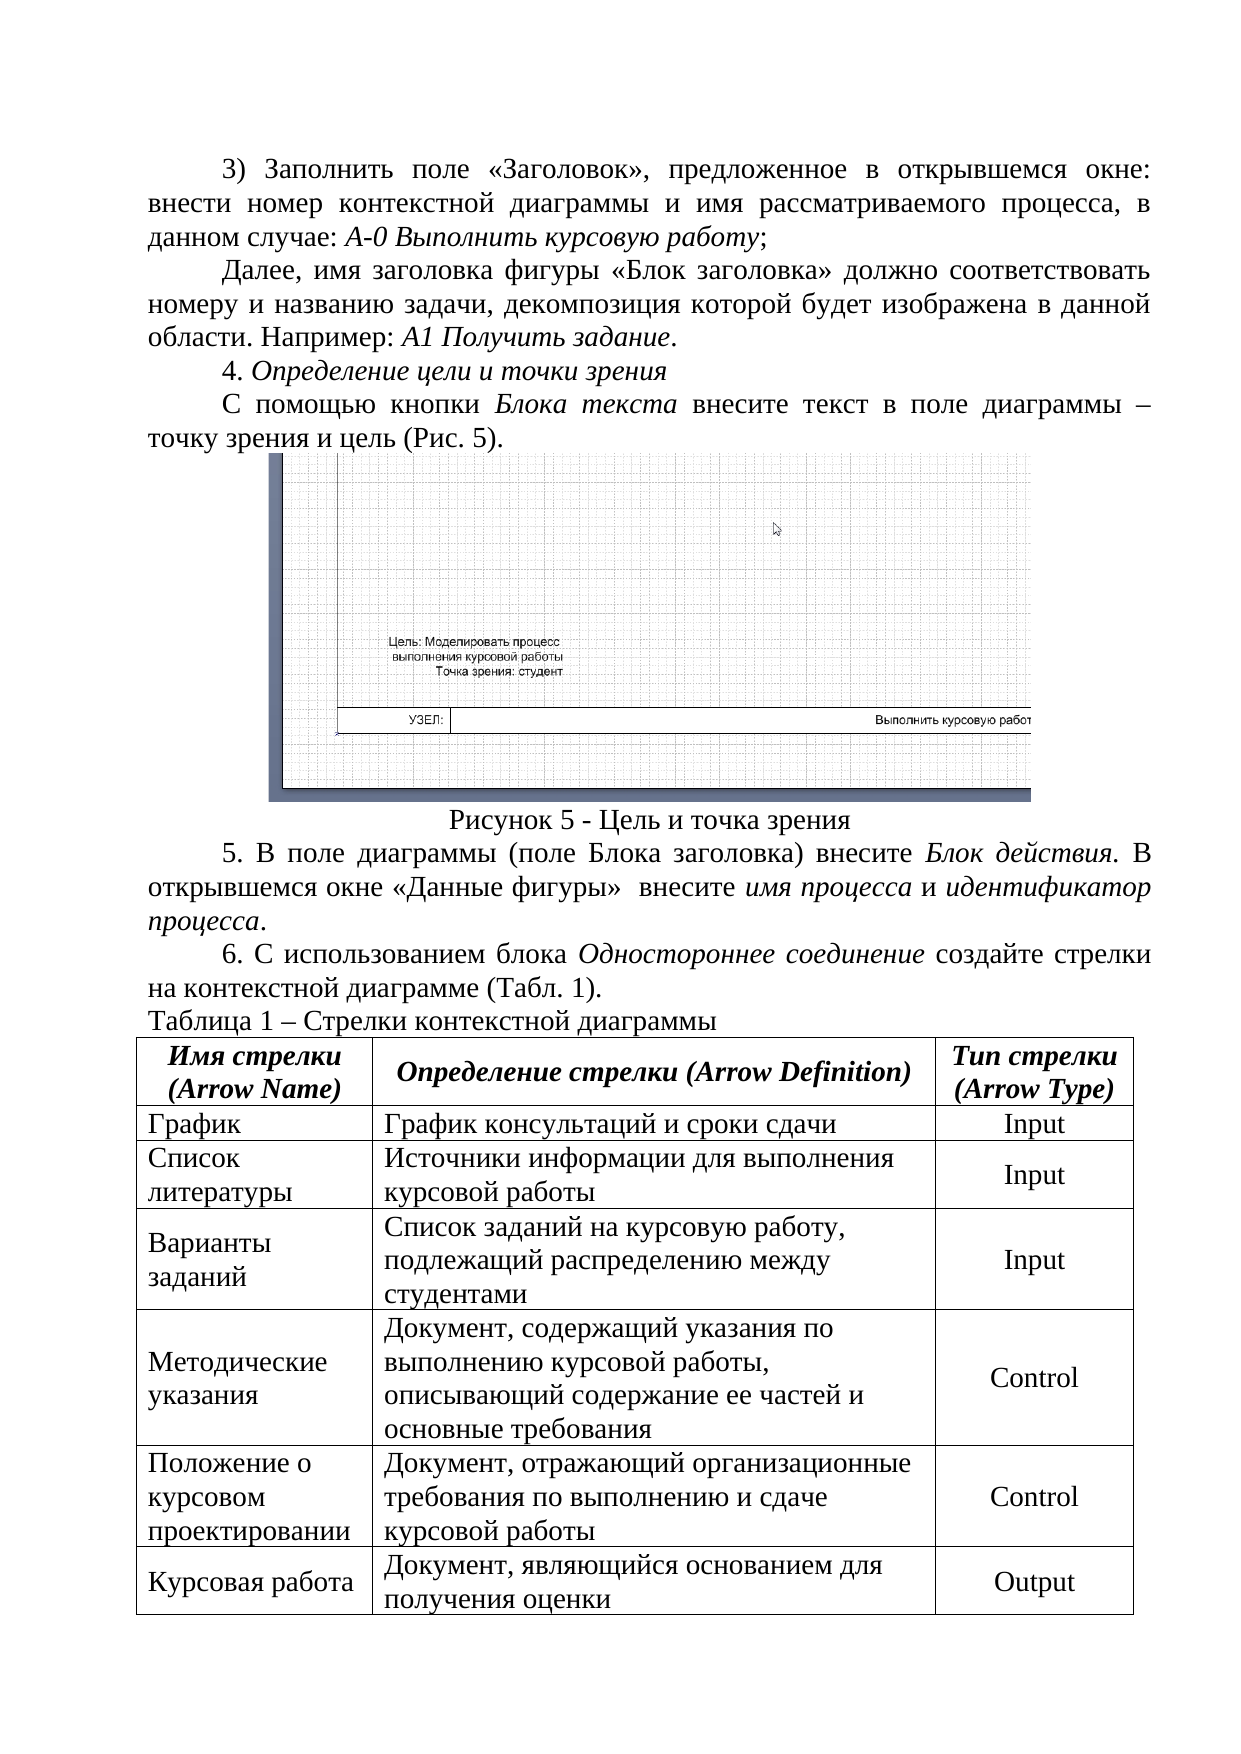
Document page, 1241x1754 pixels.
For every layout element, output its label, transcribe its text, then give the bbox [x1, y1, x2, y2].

table_cell Control [936, 1446, 1133, 1546]
table_cell График консультаций и сроки сдачи [373, 1106, 935, 1139]
text 3) Заполнить поле «Заголовок», предложенное в открывшемся окне: внести номер контекстной диаграммы и имя рассматриваемого процесса, в данном случае: А-0 Выполнить курсовую работу; [148, 152, 1152, 252]
table_cell Control [936, 1310, 1133, 1444]
table_cell График [137, 1106, 372, 1139]
table_cell Документ, являющийся основанием для получения оценки [373, 1547, 935, 1614]
table_cell Документ, отражающий организационные требования по выполнению и сдаче курсовой работы [373, 1446, 935, 1546]
table_cell Положение о курсовом проектировании [137, 1446, 372, 1546]
table_header Определение стрелки (Arrow Definition) [373, 1038, 935, 1105]
text 6. С использованием блока Одностороннее соединение создайте стрелки на контекстной диаграмме (Табл. 1). [148, 936, 1152, 1003]
table_header Имя стрелки (Arrow Name) [137, 1038, 372, 1105]
text 5. В поле диаграммы (поле Блока заголовка) внесите Блок действия. В открывшемся окне «Данные фигуры» внесите имя процесса и идентификатор процесса. [148, 836, 1152, 936]
text Таблица 1 – Стрелки контекстной диаграммы [148, 1003, 1152, 1037]
text С помощью кнопки Блока текста внесите текст в поле диаграммы – точку зрения и цель (Рис. 5). [148, 386, 1152, 453]
table_cell Документ, содержащий указания по выполнению курсовой работы, описывающий содержание ее частей и основные требования [373, 1310, 935, 1444]
table_cell Input [936, 1141, 1133, 1208]
table_header Тип стрелки (Arrow Type) [936, 1038, 1133, 1105]
table_cell Список заданий на курсовую работу, подлежащий распределению между студентами [373, 1209, 935, 1309]
table_cell Источники информации для выполнения курсовой работы [373, 1141, 935, 1208]
table_cell Input [936, 1106, 1133, 1139]
text 4. Определение цели и точки зрения [148, 353, 1152, 386]
table_cell Input [936, 1209, 1133, 1309]
table_cell Список литературы [137, 1141, 372, 1208]
table_cell Output [936, 1547, 1133, 1614]
text Далее, имя заголовка фигуры «Блок заголовка» должно соответствовать номеру и названию задачи, декомпозиция которой будет изображена в данной области. Например: А1 Получить задание. [148, 252, 1152, 353]
table_cell Курсовая работа [137, 1547, 372, 1614]
text Рисунок 5 - Цель и точка зрения [148, 802, 1152, 836]
picture [268, 453, 1031, 802]
table_cell Варианты заданий [137, 1209, 372, 1309]
table_cell Методические указания [137, 1310, 372, 1444]
